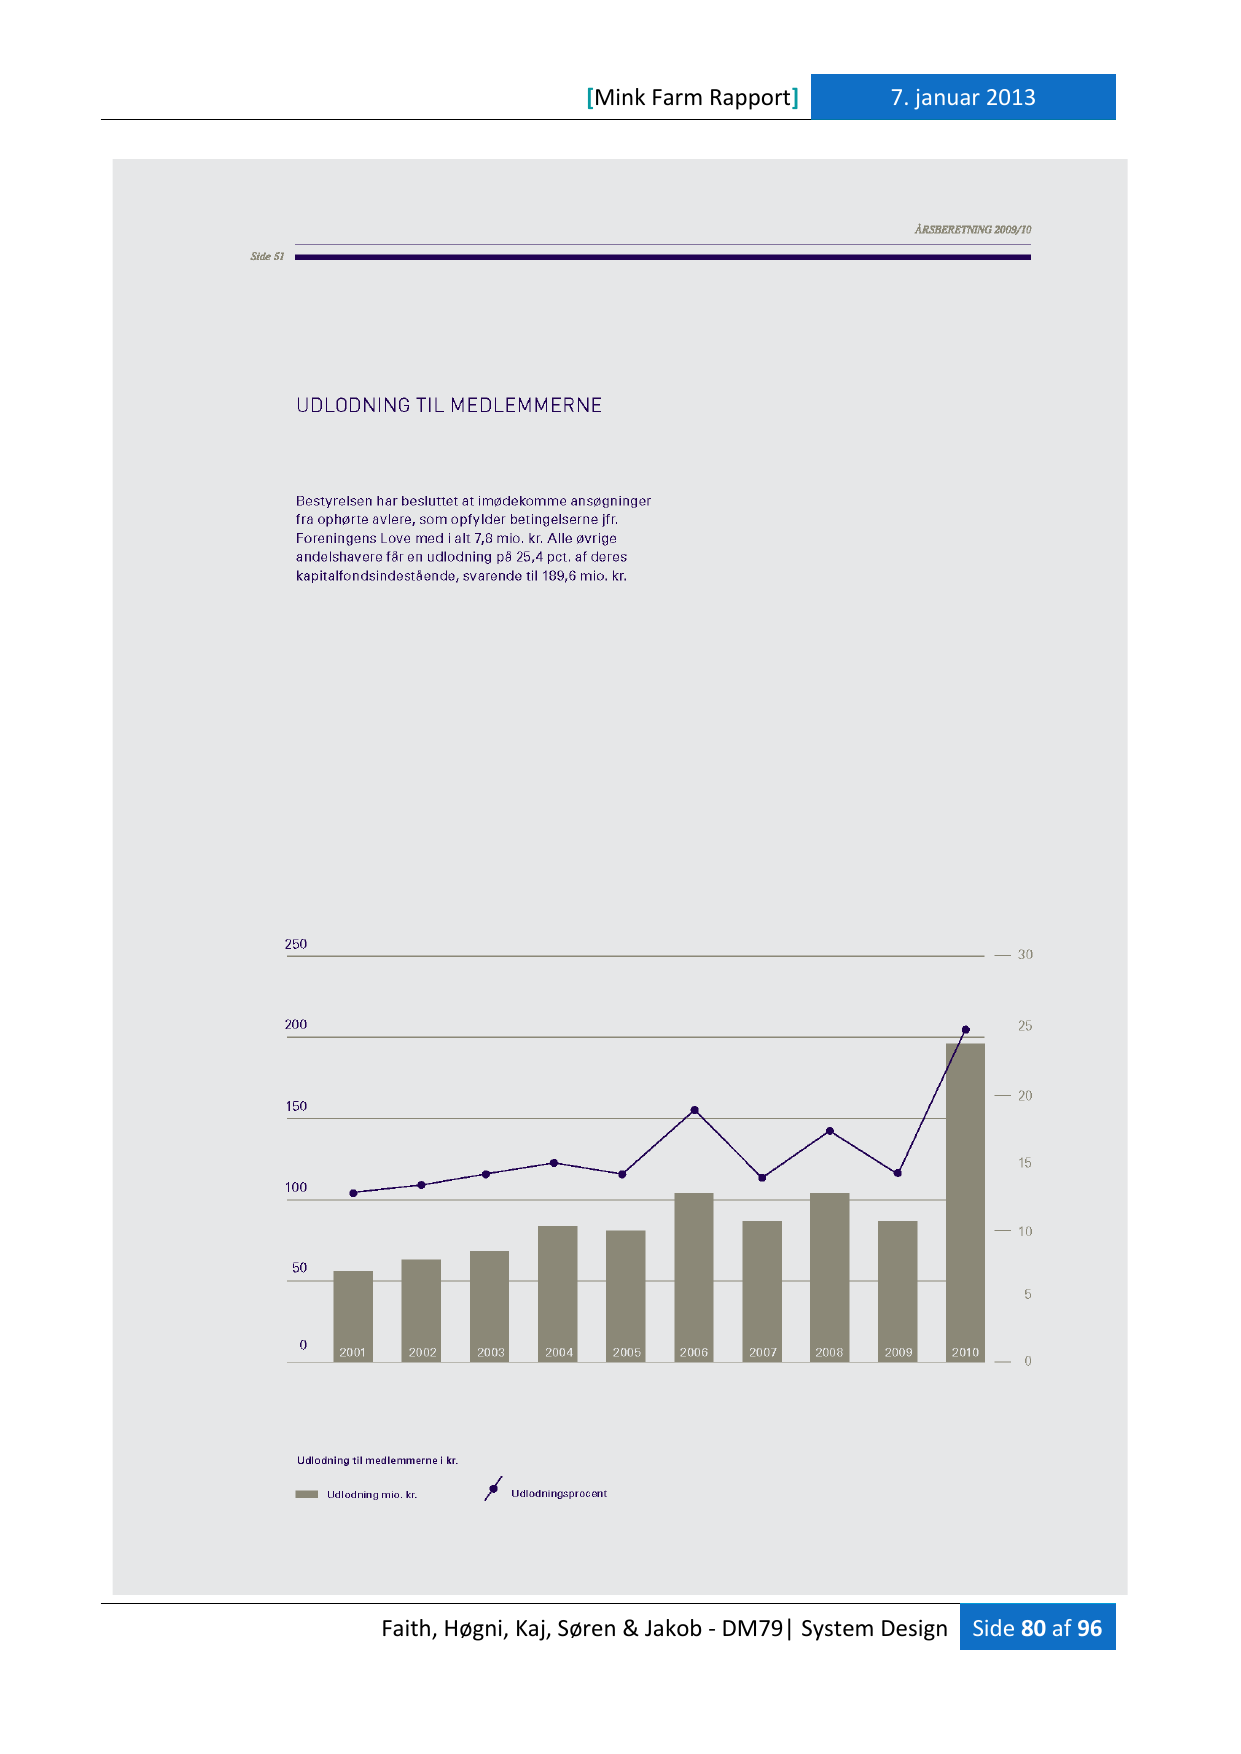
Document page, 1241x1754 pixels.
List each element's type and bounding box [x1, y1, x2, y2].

picture [112, 159, 1128, 1595]
table_header [101, 151, 1139, 1603]
